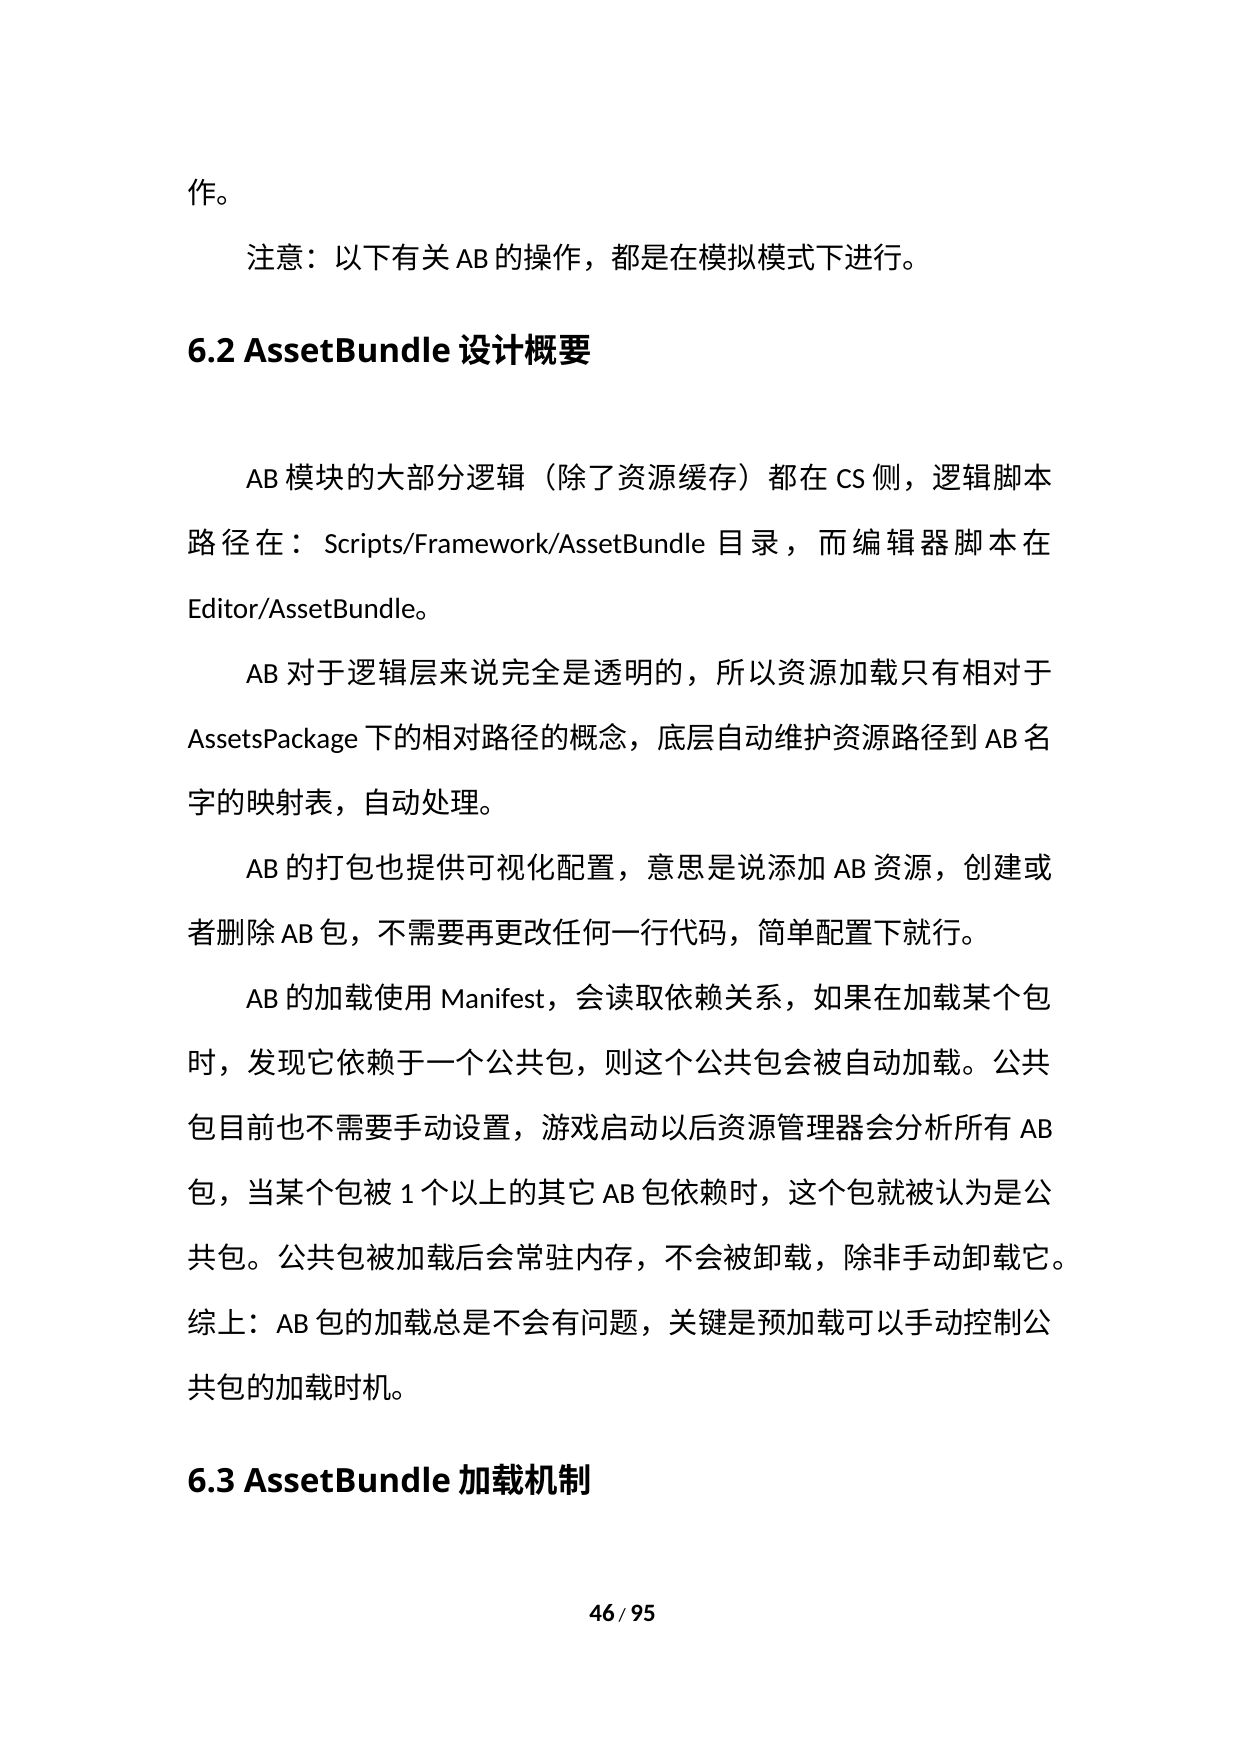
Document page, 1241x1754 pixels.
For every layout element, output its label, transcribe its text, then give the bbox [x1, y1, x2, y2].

subtitle 6.3 AssetBundle加载机制 [187, 1445, 1053, 1510]
subtitle 6.2 AssetBundle设计概要 [187, 316, 1053, 381]
text AB对于逻辑层来说完全是透明的，所以资源加载只有相对于AssetsPackage下的相对路径的概念，底层自动维护资源路径到AB名字的映射表，自动处理。 [187, 638, 1053, 833]
text AB的打包也提供可视化配置，意思是说添加AB资源，创建或者删除AB包，不需要再更改任何一行代码，简单配置下就行。 [187, 833, 1053, 963]
text AB模块的大部分逻辑（除了资源缓存）都在CS侧，逻辑脚本路径在：Scripts/Framework/AssetBundle目录，而编辑器脚本在Editor/AssetBundle。 [187, 443, 1053, 638]
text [187, 158, 1053, 223]
text AB的加载使用Manifest，会读取依赖关系，如果在加载某个包时，发现它依赖于一个公共包，则这个公共包会被自动加载。公共包目前也不需要手动设置，游戏启动以后资源管理器会分析所有AB包，当某个包被1个以上的其它AB包依赖时，这个包就被认为是公共包。公共包被加载后会常驻内存，不会被卸载，除非手动卸载它。综上：AB包的加载总是不会有问题，关键是预加载可以手动控制公共包的加载时机。 [187, 963, 1053, 1418]
text 注意：以下有关AB的操作，都是在模拟模式下进行。 [187, 223, 1053, 288]
